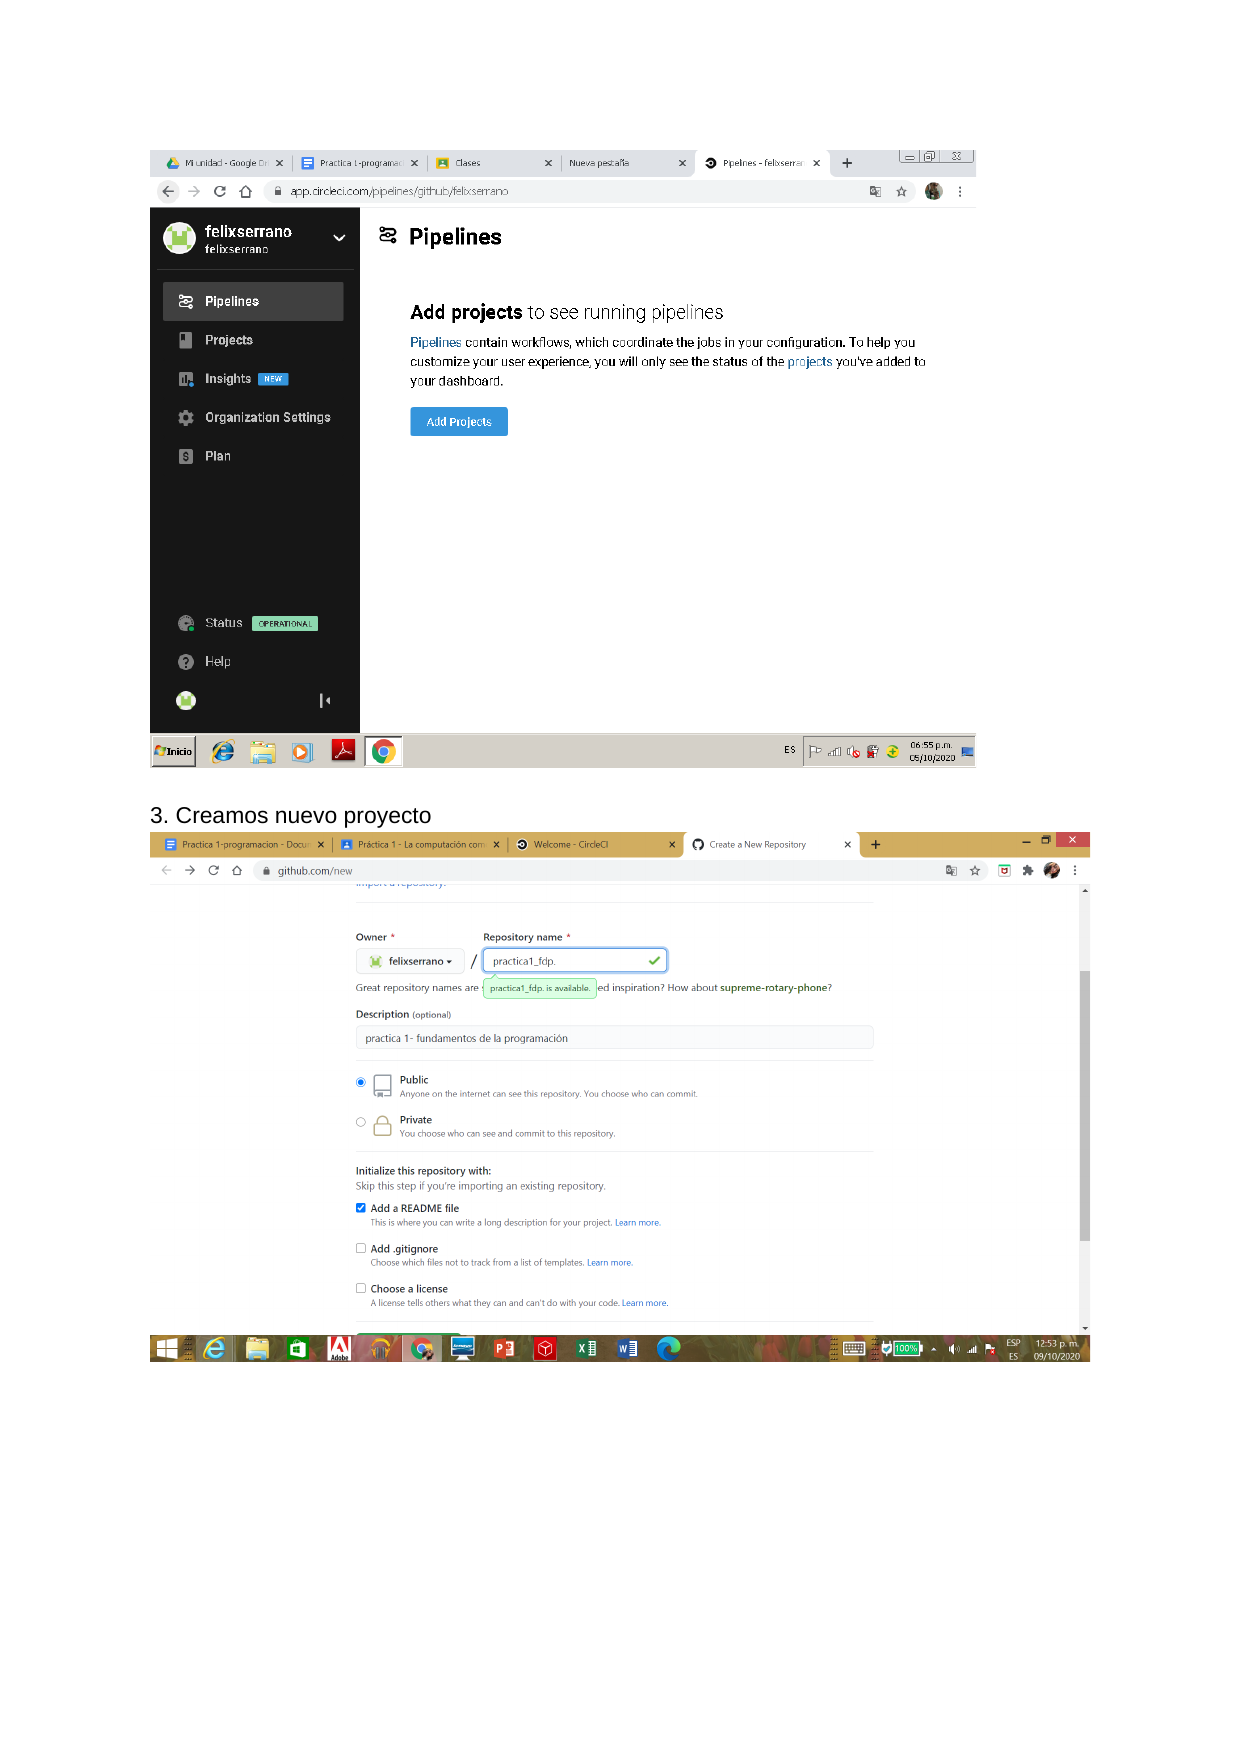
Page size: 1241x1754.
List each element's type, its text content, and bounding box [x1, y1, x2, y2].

picture [150, 832, 1091, 1362]
text 3. Creamos nuevo proyecto [150, 802, 1090, 828]
picture [150, 150, 977, 768]
